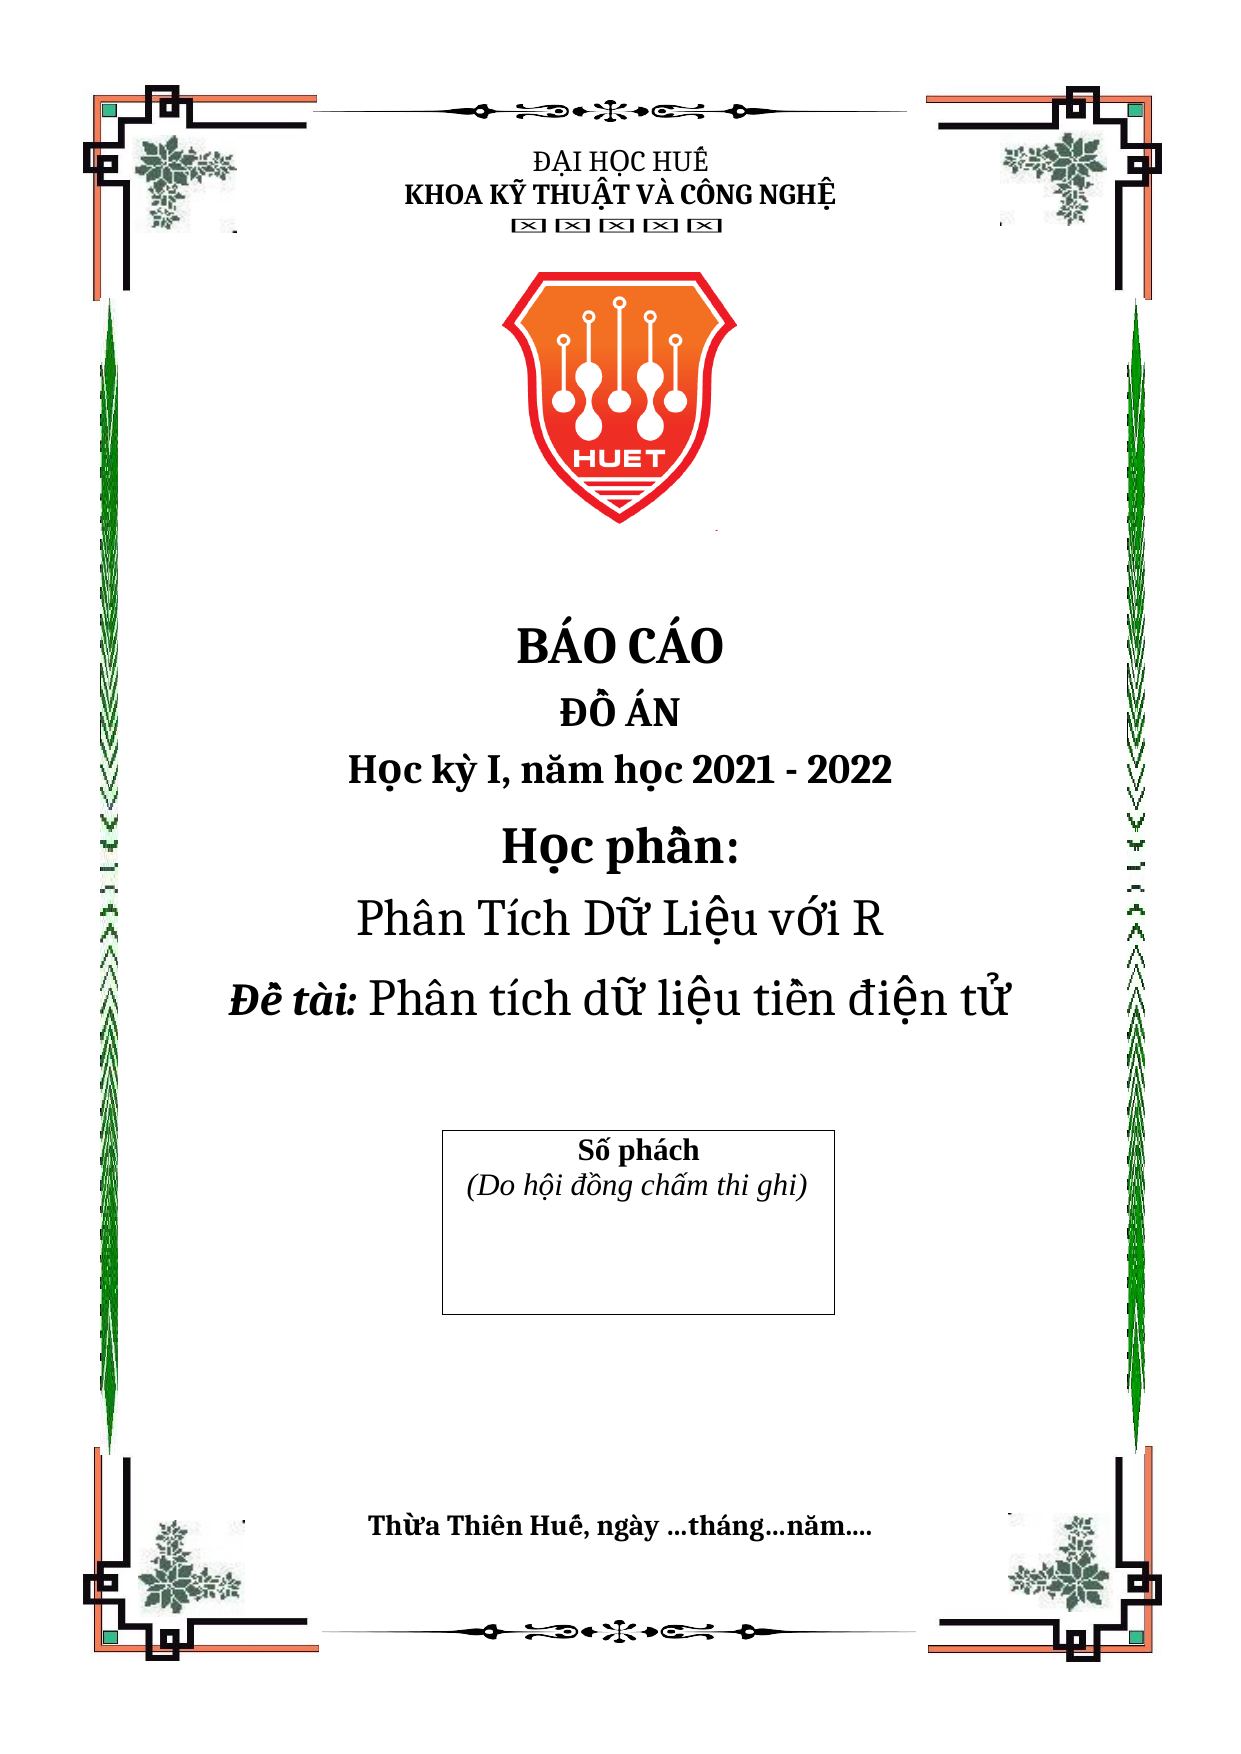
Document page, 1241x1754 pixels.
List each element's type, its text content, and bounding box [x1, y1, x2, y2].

subtitle Phân Tích Dữ Liệu với R [118, 888, 1122, 948]
picture [322, 1620, 916, 1643]
text  [160, 212, 1073, 241]
picture [501, 272, 738, 531]
text ĐẠI HỌC HUẾ [118, 145, 1122, 178]
text Đề tài: Phân tích dữ liệu tiền điện tử [118, 968, 1122, 1028]
subtitle KHOA KỸ THUẬT VÀ CÔNG NGHỆ [118, 178, 1122, 212]
picture [926, 86, 1162, 1662]
subtitle ĐỒ ÁN [118, 689, 1122, 737]
text Học phần: [118, 816, 1122, 876]
picture [83, 85, 907, 1661]
subtitle Thừa Thiên Huế, ngày …tháng…năm.... [118, 1509, 1122, 1543]
text Học kỳ I, năm học 2021 - 2022 [118, 746, 1122, 794]
subtitle BÁO CÁO [118, 617, 1122, 677]
